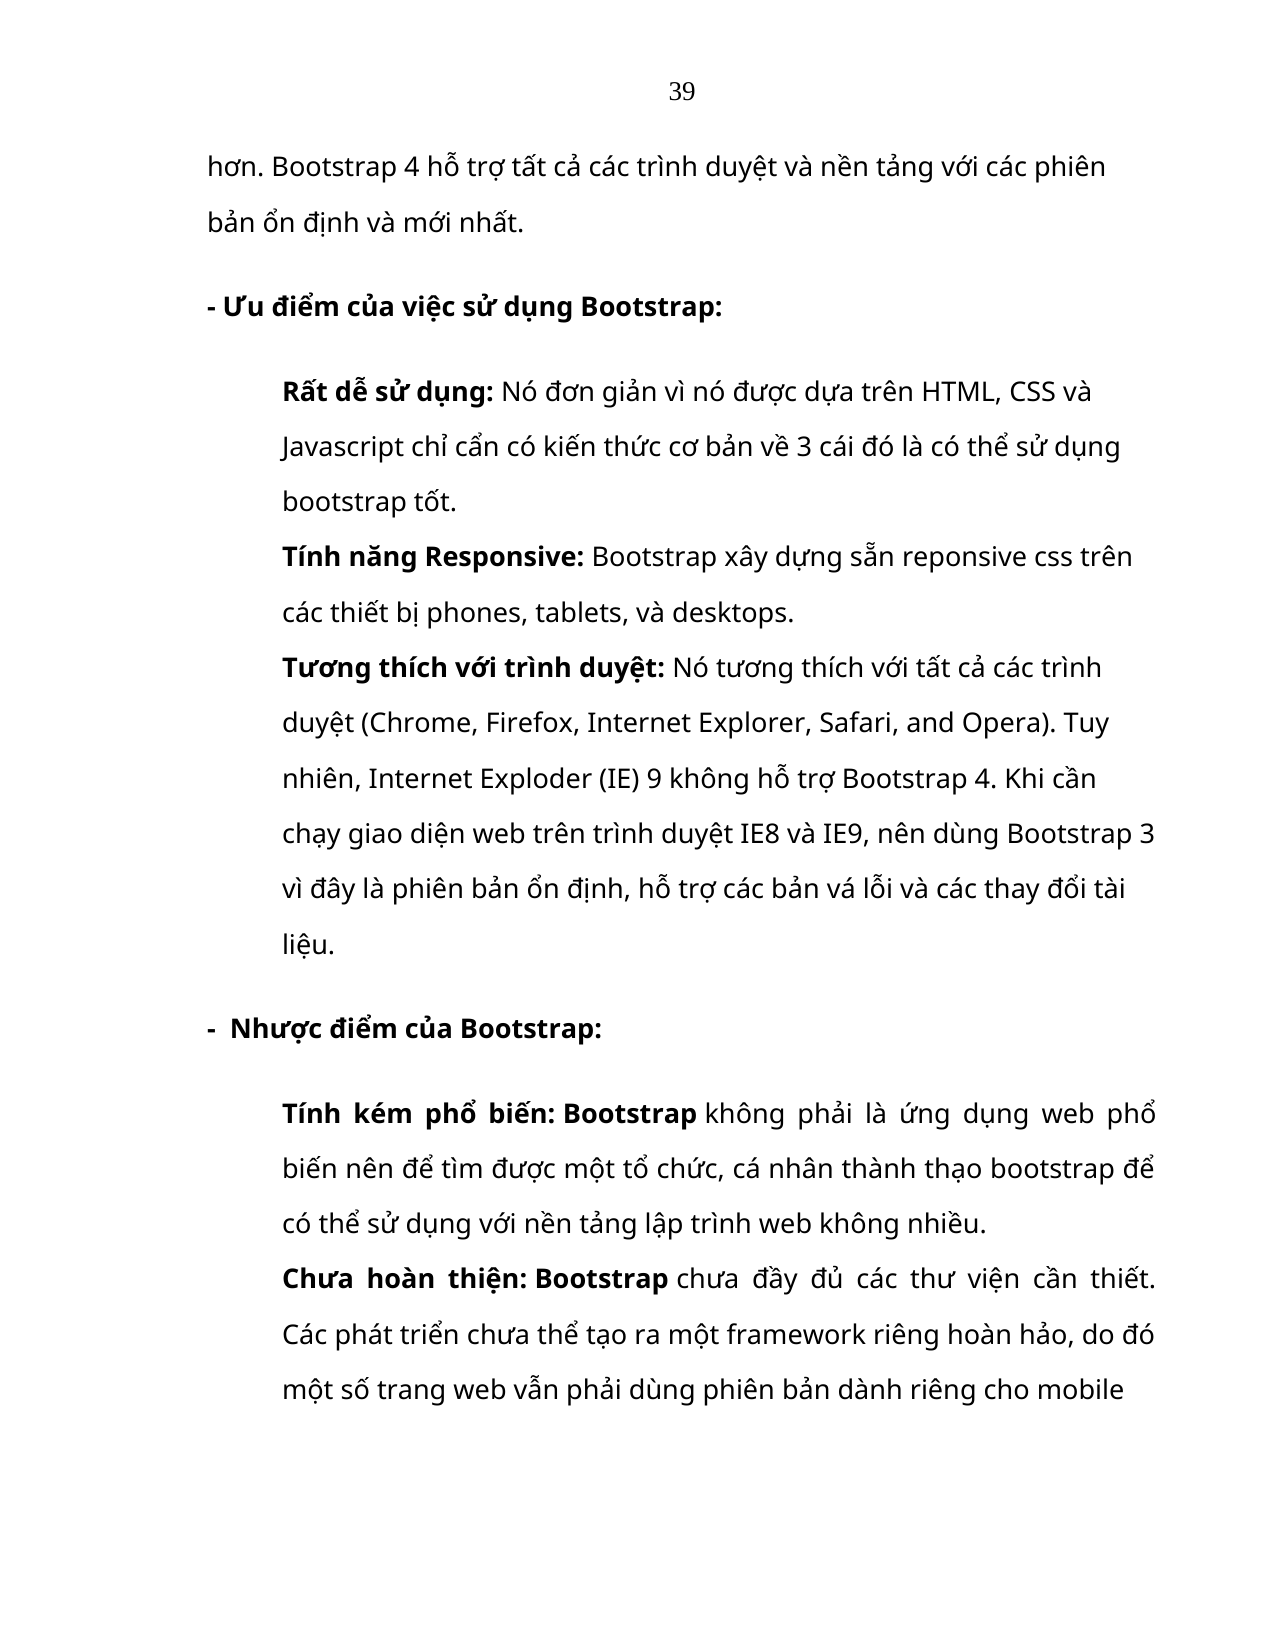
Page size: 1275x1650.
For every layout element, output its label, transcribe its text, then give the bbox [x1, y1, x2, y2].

text Tính kém phổ biến: Bootstrap không phải là ứng dụng web phổ biến nên để tìm được một tổ chức, cá nhân thành thạo bootstrap để có thể sử dụng với nền tảng lập trình web không nhiều. [282, 1094, 1157, 1242]
text ​Chưa hoàn thiện: Bootstrap chưa đầy đủ các thư viện cần thiết. Các phát triển chưa thể tạo ra một framework riêng hoàn hảo, do đó một số trang web vẫn phải dùng phiên bản dành riêng cho mobile [282, 1260, 1157, 1407]
text Rất dễ sử dụng: Nó đơn giản vì nó được dựa trên HTML, CSS và Javascript chỉ cẩn có kiến thức cơ bản về 3 cái đó là có thể sử dụng bootstrap tốt. Tính năng Responsive: Bootstrap xây dựng sẵn reponsive css trên các thiết bị phones, tablets, và desktops. Tương thích với trình duyệt: Nó tương thích với tất cả các trình duyệt (Chrome, Firefox, Internet Explorer, Safari, and Opera). Tuy nhiên, Internet Exploder (IE) 9 không hỗ trợ Bootstrap 4. Khi cần chạy giao diện web trên trình duyệt IE8 và IE9, nên dùng Bootstrap 3 vì đây là phiên bản ổn định, hỗ trợ các bản vá lỗi và các thay đổi tài liệu. [282, 372, 1157, 962]
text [207, 148, 1157, 240]
text - Ưu điểm của việc sử dụng Bootstrap: [207, 287, 1157, 324]
text - Nhược điểm của Bootstrap: [207, 1009, 1157, 1046]
